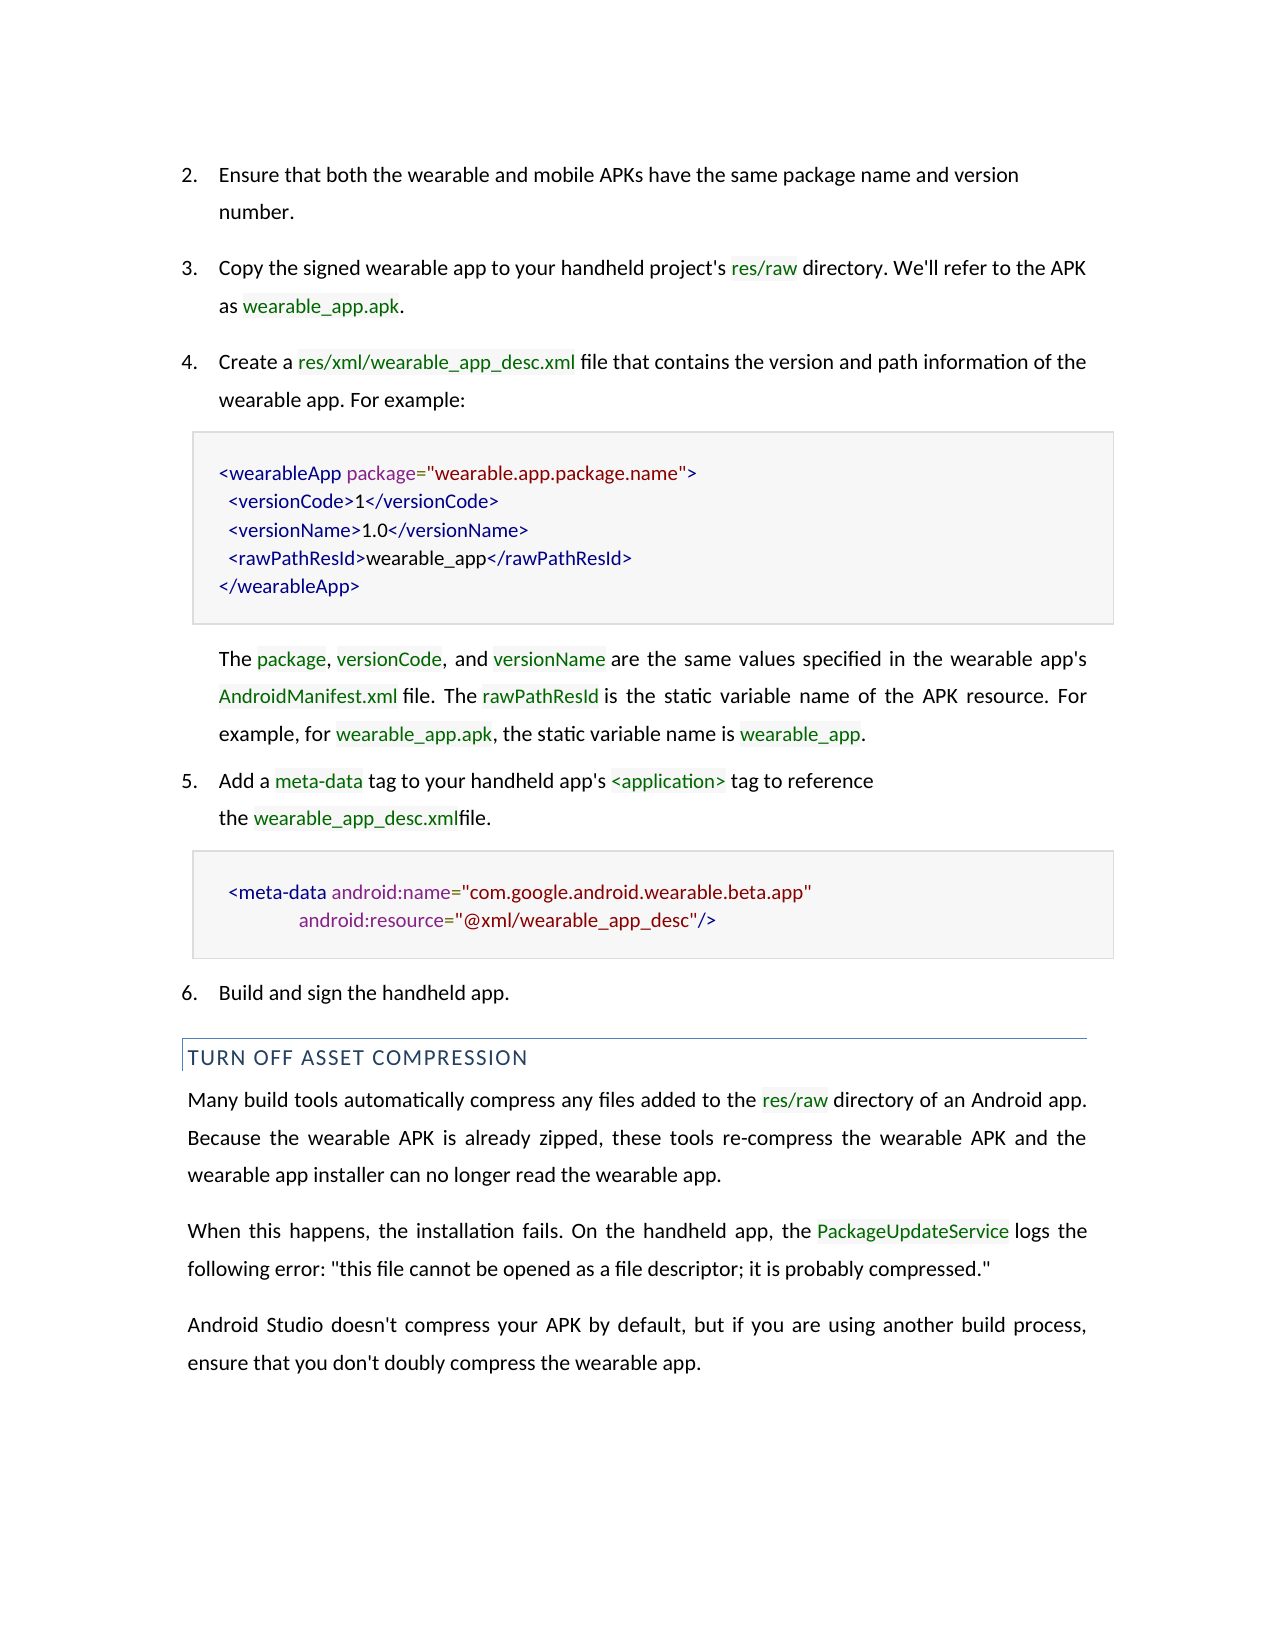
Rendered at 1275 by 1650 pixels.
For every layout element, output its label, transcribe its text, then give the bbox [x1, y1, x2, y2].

text <wearableApp package="wearable.app.package.name"> <versionCode>1</versionCode> <versionName>1.0</versionName> <rawPathResId>wearable_app</rawPathResId> </wearableApp> [194, 433, 1113, 623]
list Build and sign the handheld app. [181, 969, 1087, 1006]
subtitle Turn off Asset Compression [183, 1039, 1087, 1071]
list Add a meta-data tag to your handheld app's <application> tag to reference the wearable_app_desc.xmlfile. [181, 756, 1087, 831]
list Ensure that both the wearable and mobile APKs have the same package name and version number. [181, 150, 1087, 225]
list Copy the signed wearable app to your handheld project's res/raw directory. We'll refer to the APK as wearable_app.apk. [181, 244, 1087, 319]
text Many build tools automatically compress any files added to the res/raw directory of an Android app. Because the wearable APK is already zipped, these tools re-compress the wearable APK and the wearable app installer can no longer read the wearable app. [187, 1075, 1087, 1188]
text The package, versionCode, and versionName are the same values specified in the wearable app's AndroidManifest.xml file. The rawPathResId is the static variable name of the APK resource. For example, for wearable_app.apk, the static variable name is wearable_app. [219, 634, 1087, 747]
text When this happens, the installation fails. On the handheld app, the PackageUpdateService logs the following error: "this file cannot be opened as a file descriptor; it is probably compressed." [187, 1207, 1087, 1282]
text Android Studio doesn't compress your APK by default, but if you are using another build process, ensure that you don't doubly compress the wearable app. [187, 1300, 1087, 1375]
text <meta-data android:name="com.google.android.wearable.beta.app" android:resource="@xml/wearable_app_desc"/> [194, 852, 1113, 958]
list Create a res/xml/wearable_app_desc.xml file that contains the version and path information of the wearable app. For example: [181, 337, 1087, 412]
